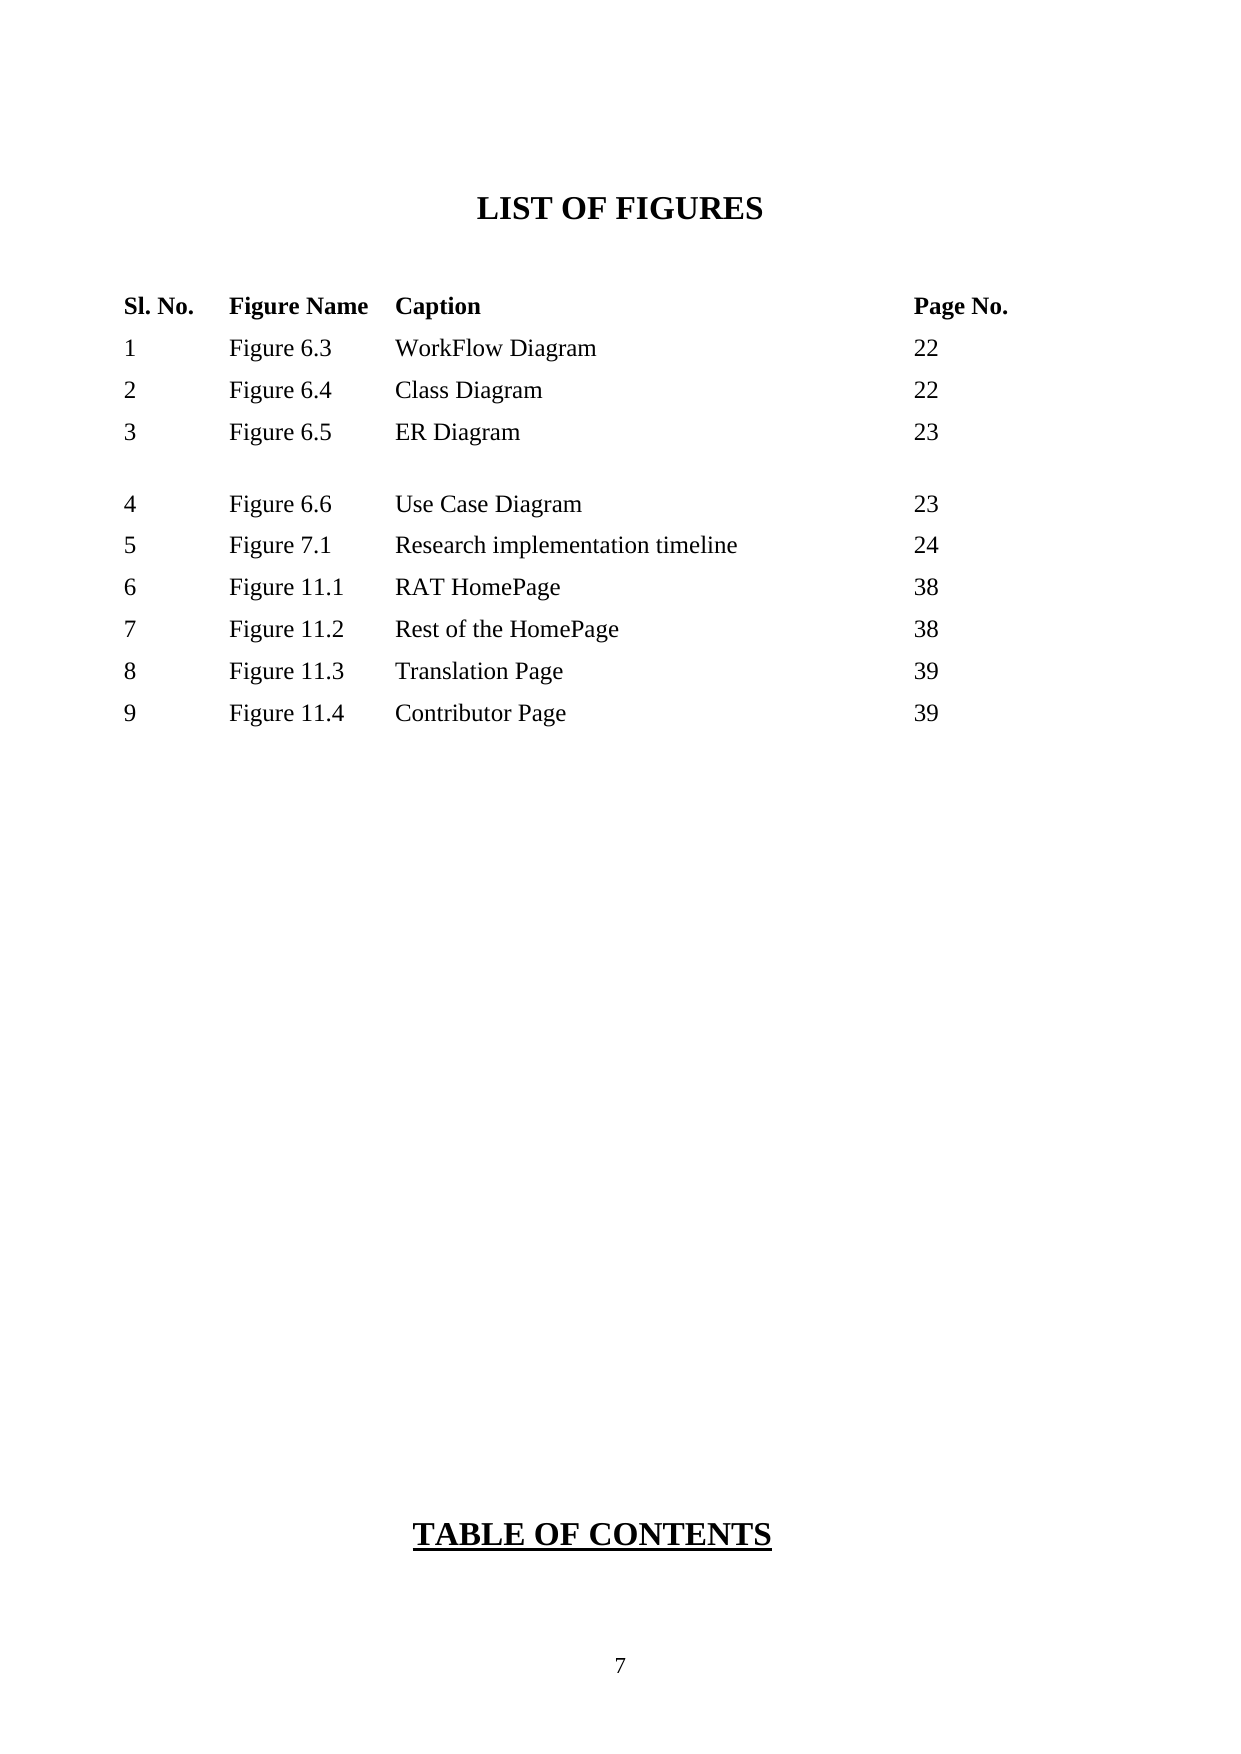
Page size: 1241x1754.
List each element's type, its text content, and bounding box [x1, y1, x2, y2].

table_cell 3 [113, 417, 218, 489]
table_cell Figure 6.6 [218, 489, 383, 531]
table_cell Figure 6.5 [218, 417, 383, 489]
table_cell Contributor Page [384, 698, 902, 740]
table_cell 39 [903, 656, 1042, 698]
table_cell 4 [113, 489, 218, 531]
table_cell 38 [903, 573, 1042, 614]
table_cell Figure 11.2 [218, 614, 383, 656]
table_cell Figure 7.1 [218, 531, 383, 572]
table_cell Research implementation timeline [384, 531, 902, 572]
table_cell RAT HomePage [384, 573, 902, 614]
table_cell 39 [903, 698, 1042, 740]
table_cell Figure 11.1 [218, 573, 383, 614]
table_header Sl. No. [113, 291, 218, 333]
table_cell 24 [903, 531, 1042, 572]
table_cell Rest of the HomePage [384, 614, 902, 656]
table_cell 6 [113, 573, 218, 614]
table_cell 2 [113, 375, 218, 417]
table_cell 9 [113, 698, 218, 740]
table_cell 8 [113, 656, 218, 698]
table_cell WorkFlow Diagram [384, 333, 902, 375]
table_cell Class Diagram [384, 375, 902, 417]
table_cell 7 [113, 614, 218, 656]
table_header Figure Name [218, 291, 383, 333]
table_cell Translation Page [384, 656, 902, 698]
table_cell 22 [903, 333, 1042, 375]
table_header Caption [384, 291, 902, 333]
table_cell 38 [903, 614, 1042, 656]
table_cell Figure 6.4 [218, 375, 383, 417]
table_cell Figure 6.3 [218, 333, 383, 375]
table_cell 5 [113, 531, 218, 572]
table_cell 22 [903, 375, 1042, 417]
table_cell Figure 11.3 [218, 656, 383, 698]
table_cell Figure 11.4 [218, 698, 383, 740]
text TABLE OF CONTENTS [337, 1515, 1128, 1553]
table_cell ER Diagram [384, 417, 902, 489]
table_cell 1 [113, 333, 218, 375]
table_cell Use Case Diagram [384, 489, 902, 531]
table_cell 23 [903, 417, 1042, 489]
text LIST OF FIGURES [112, 188, 1128, 227]
table_cell 23 [903, 489, 1042, 531]
table_header Page No. [903, 291, 1042, 333]
